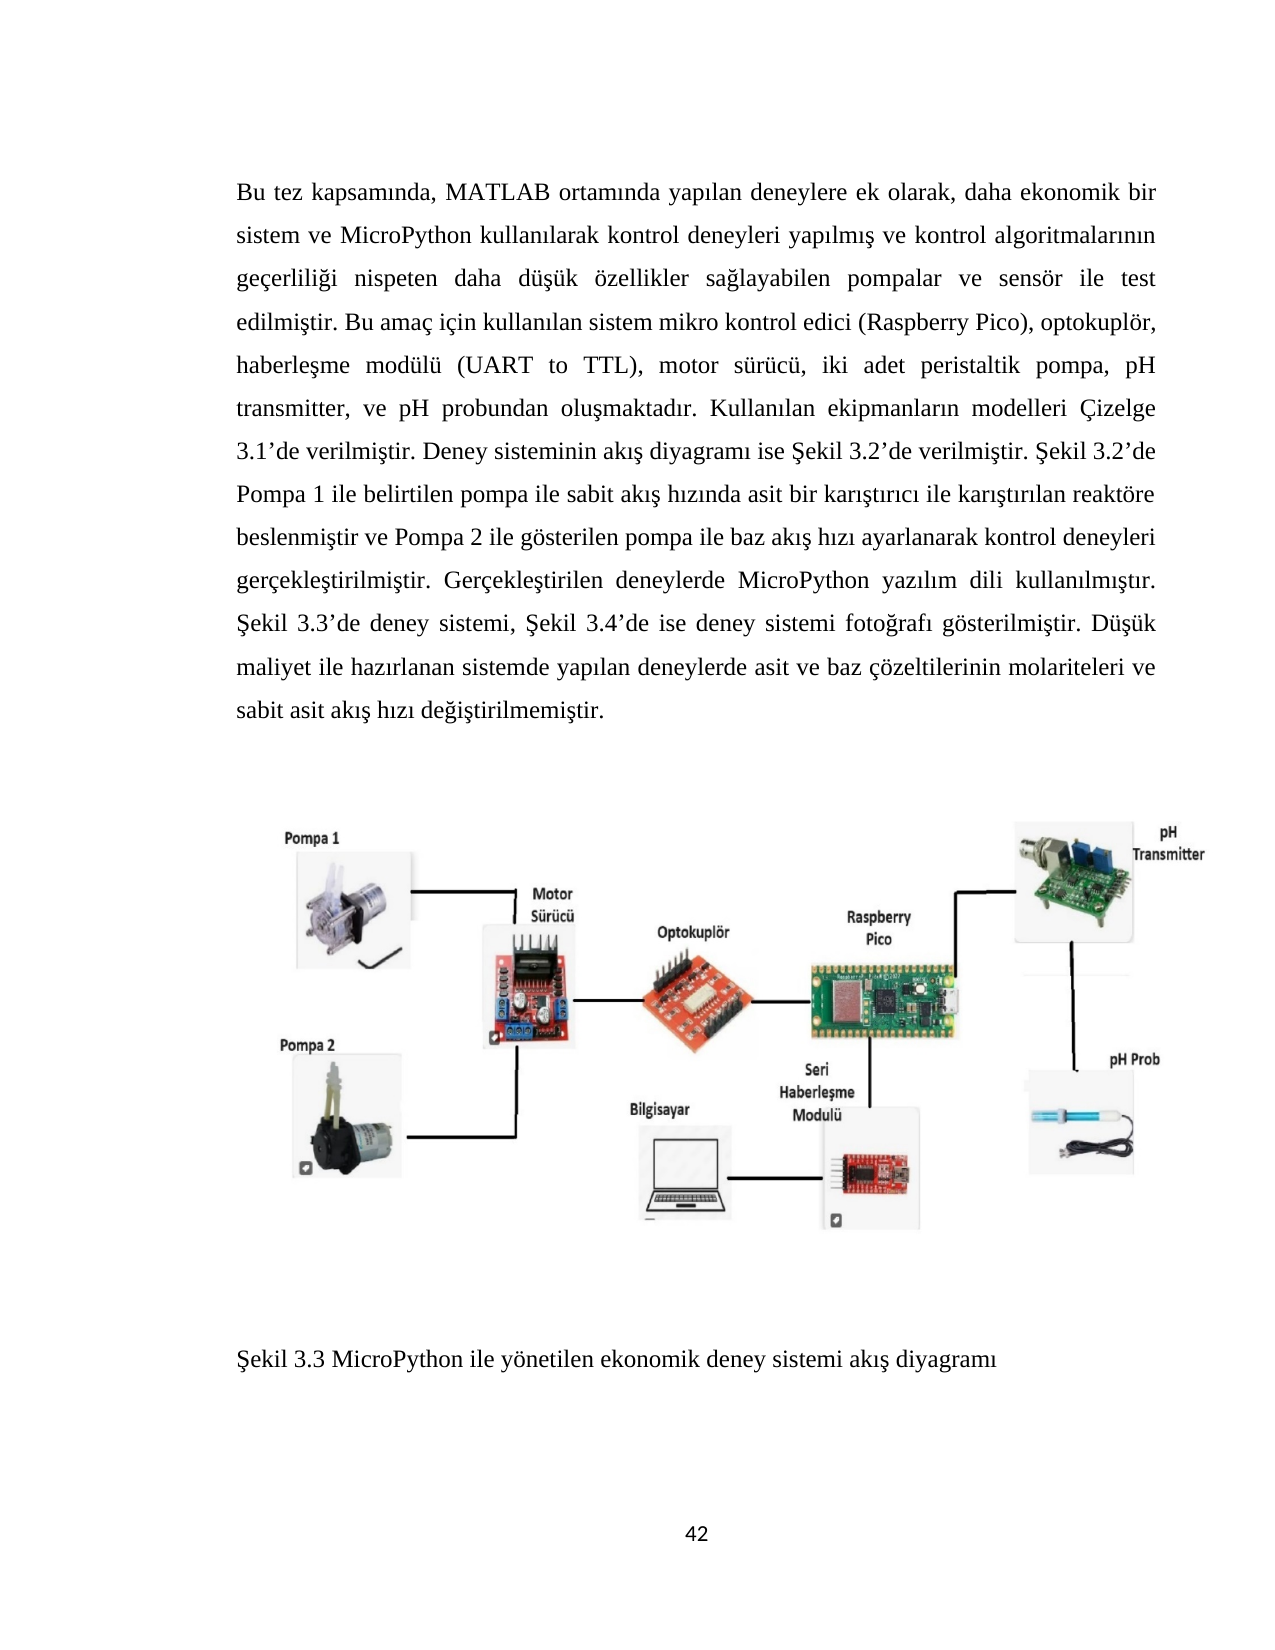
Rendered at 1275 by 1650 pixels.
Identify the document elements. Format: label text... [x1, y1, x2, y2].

picture [236, 787, 1275, 1315]
text Bu tez kapsamında, MATLAB ortamında yapılan deneylere ek olarak, daha ekonomik bir sistem ve MicroPython kullanılarak kontrol deneyleri yapılmış ve kontrol algoritmalarının geçerliliği nispeten daha düşük özellikler sağlayabilen pompalar ve sensör ile test edilmiştir. Bu amaç için kullanılan sistem mikro kontrol edici (Raspberry Pico), optokuplör, haberleşme modülü (UART to TTL), motor sürücü, iki adet peristaltik pompa, pH transmitter, ve pH probundan oluşmaktadır. Kullanılan ekipmanların modelleri Çizelge 3.1’de verilmiştir. Deney sisteminin akış diyagramı ise Şekil 3.2’de verilmiştir. Şekil 3.2’de Pompa 1 ile belirtilen pompa ile sabit akış hızında asit bir karıştırıcı ile karıştırılan reaktöre beslenmiştir ve Pompa 2 ile gösterilen pompa ile baz akış hızı ayarlanarak kontrol deneyleri gerçekleştirilmiştir. Gerçekleştirilen deneylerde MicroPython yazılım dili kullanılmıştır. Şekil 3.3’de deney sistemi, Şekil 3.4’de ise deney sistemi fotoğrafı gösterilmiştir. Düşük maliyet ile hazırlanan sistemde yapılan deneylerde asit ve baz çözeltilerinin molariteleri ve sabit asit akış hızı değiştirilmemiştir. [236, 177, 1157, 723]
text Şekil 3.3 MicroPython ile yönetilen ekonomik deney sistemi akış diyagramı [236, 1344, 1157, 1373]
